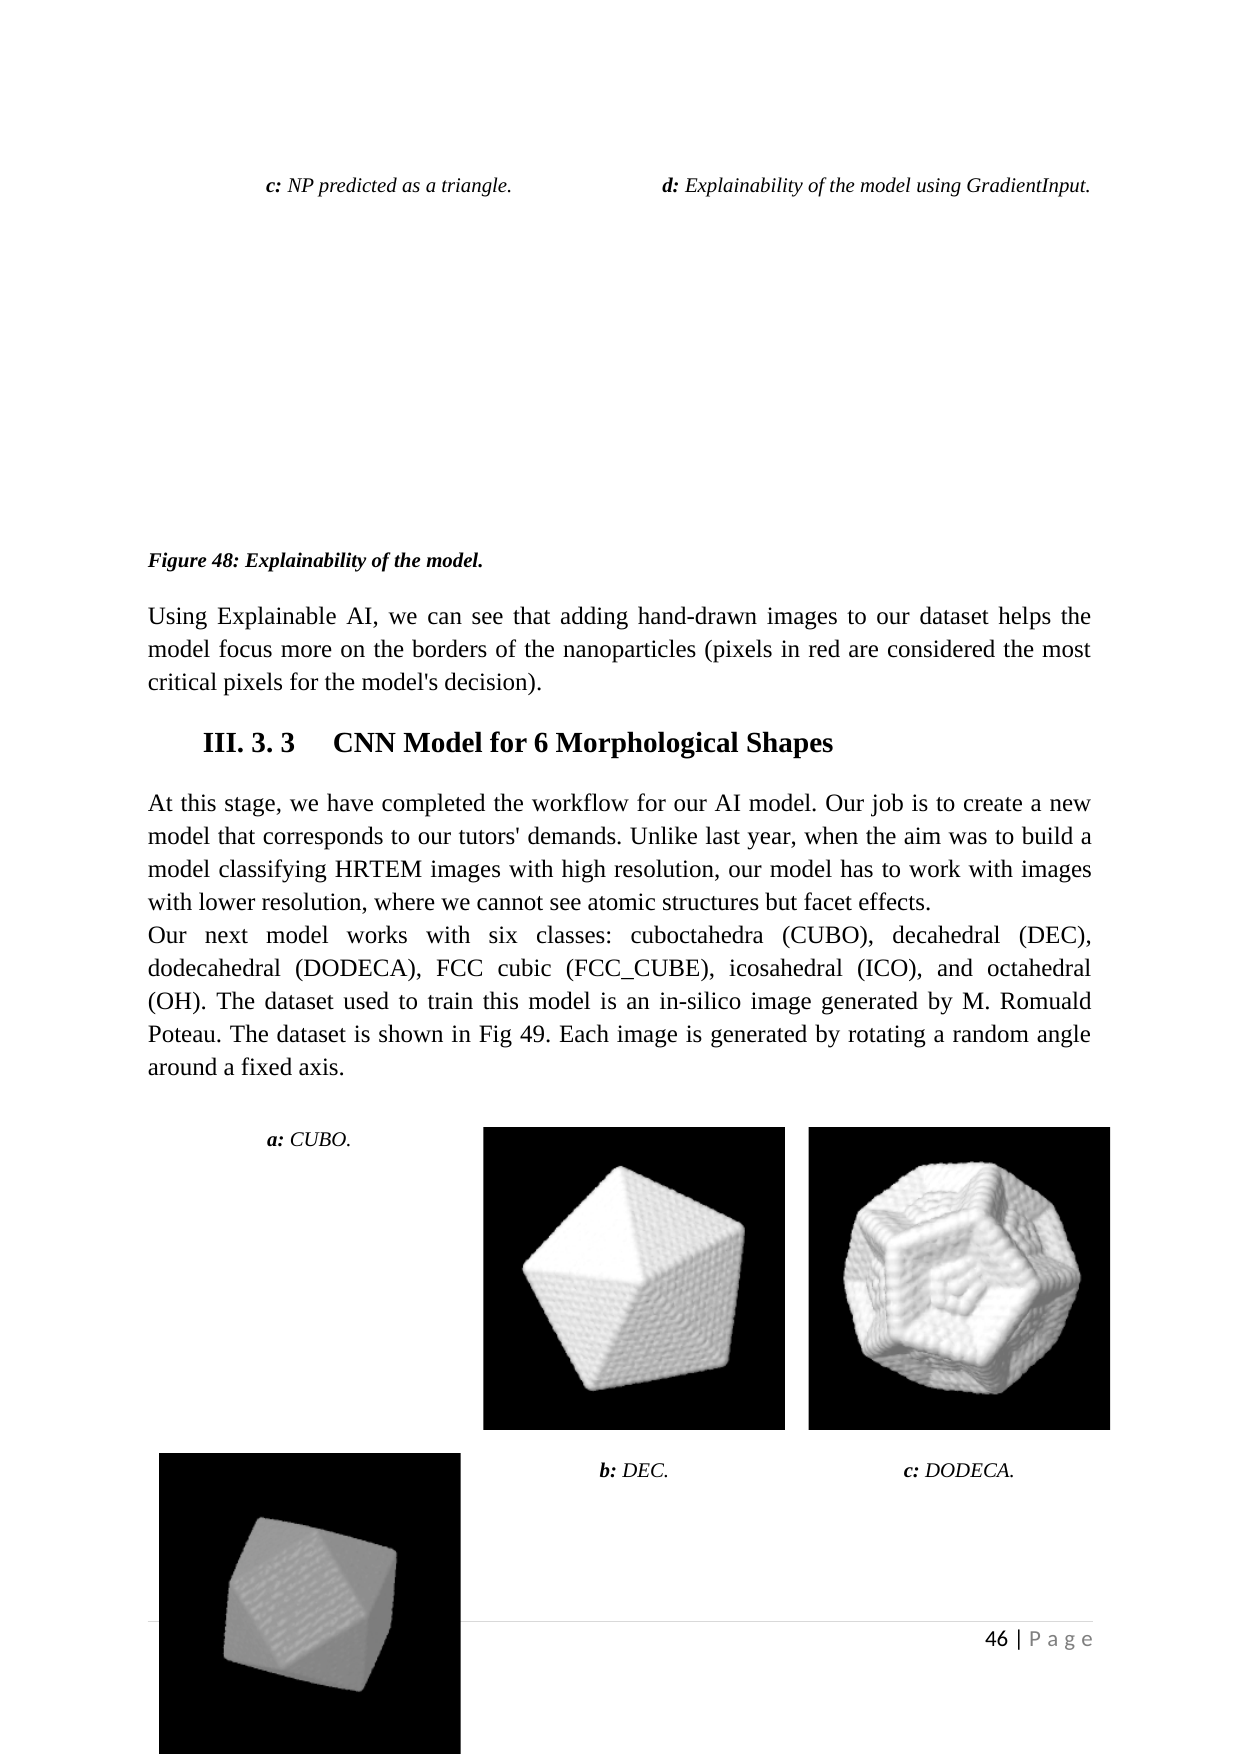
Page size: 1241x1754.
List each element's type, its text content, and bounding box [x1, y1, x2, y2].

text Figure 48: Explainability of the model. [148, 548, 1093, 572]
picture [159, 1453, 461, 1754]
table_header c: DODECA. [798, 1102, 1123, 1486]
picture [483, 1127, 785, 1430]
subtitle CNN Model for 6 Morphological Shapes [295, 725, 1093, 758]
table_header b: DEC. [473, 1102, 798, 1486]
text Using Explainable AI, we can see that adding hand-drawn images to our dataset helps the model focus more on the borders of the nanoparticles (pixels in red are considered the most critical pixels for the model's decision). [148, 601, 1093, 696]
text At this stage, we have completed the workflow for our AI model. Our job is to create a new model that corresponds to our tutors' demands. Unlike last year, when the aim was to build a model classifying HRTEM images with high resolution, our model has to work with images with lower resolution, where we cannot see atomic structures but facet effects. [148, 788, 1093, 916]
text Our next model works with six classes: cuboctahedra (CUBO), decahedral (DEC), dodecahedral (DODECA), FCC cubic (FCC_CUBE), icosahedral (ICO), and octahedral (OH). The dataset used to train this model is an in-silico image generated by M. Romuald Poteau. The dataset is shown in Fig 49. Each image is generated by rotating a random angle around a fixed axis. [148, 920, 1093, 1081]
picture [808, 1127, 1111, 1430]
table_cell d: Explainability of the model using GradientInput. [633, 148, 1122, 523]
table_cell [148, 148, 632, 523]
table_header a: CUBO. [148, 1102, 473, 1486]
